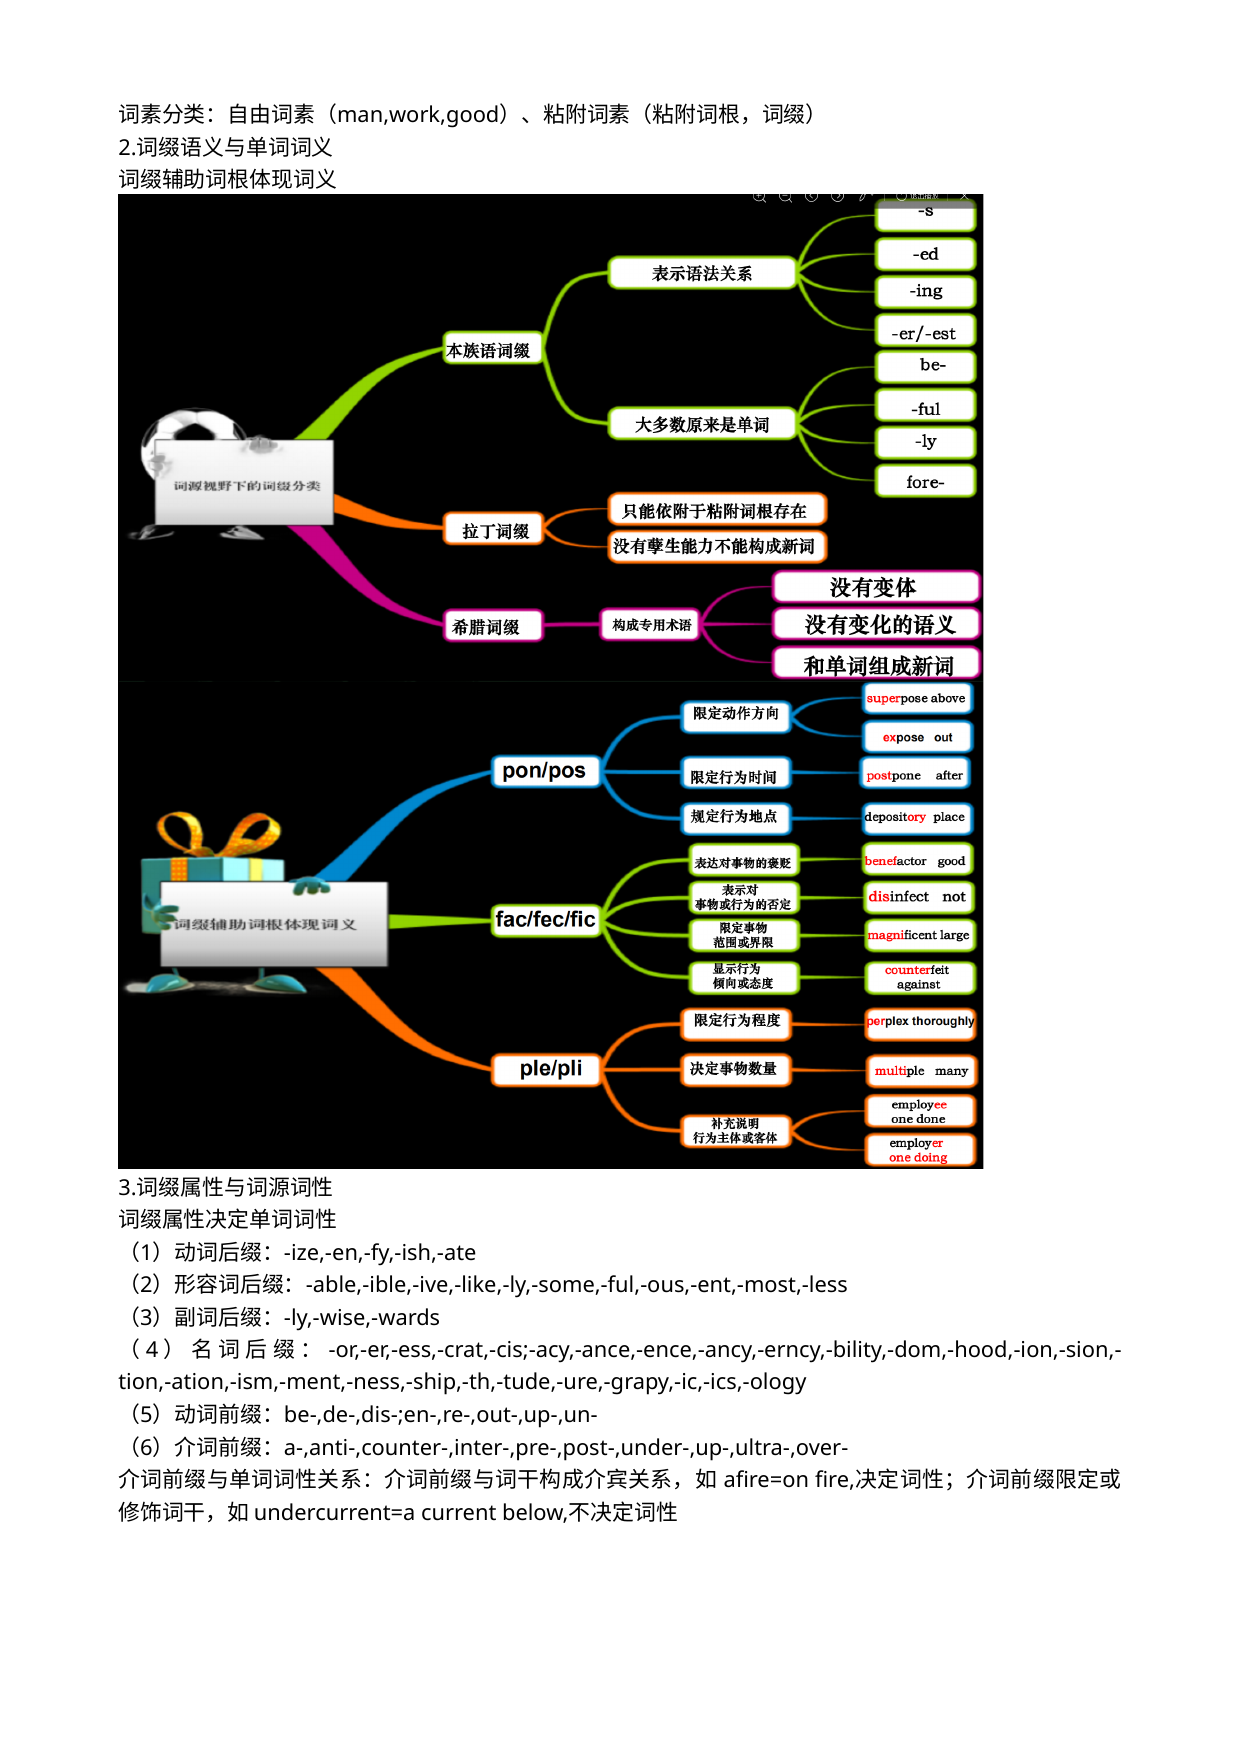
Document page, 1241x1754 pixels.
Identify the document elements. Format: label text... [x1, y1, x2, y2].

text （4）名词后缀：-or,-er,-ess,-crat,-cis;-acy,-ance,-ence,-ancy,-erncy,-bility,-dom,-hood,-ion,-sion,-tion,-ation,-ism,-ment,-ness,-ship,-th,-tude,-ure,-grapy,-ic,-ics,-ology [118, 1332, 1122, 1397]
text （1）动词后缀：-ize,-en,-fy,-ish,-ate [118, 1234, 1122, 1267]
text 2.词缀语义与单词词义 [118, 129, 1122, 162]
text 词素分类：自由词素（man,work,good）、粘附词素（粘附词根，词缀） [118, 97, 1122, 129]
text （2）形容词后缀：-able,-ible,-ive,-like,-ly,-some,-ful,-ous,-ent,-most,-less [118, 1267, 1122, 1299]
text （3）副词后缀：-ly,-wise,-wards [118, 1299, 1122, 1332]
text （6）介词前缀：a-,anti-,counter-,inter-,pre-,post-,under-,up-,ultra-,over- [118, 1429, 1122, 1462]
text 介词前缀与单词词性关系：介词前缀与词干构成介宾关系，如afire=on fire,决定词性；介词前缀限定或修饰词干，如undercurrent=a current below,不决定词性 [118, 1462, 1122, 1527]
text 词缀属性决定单词词性 [118, 1202, 1122, 1234]
text 词缀辅助词根体现词义 [118, 162, 1122, 194]
text （5）动词前缀：be-,de-,dis-;en-,re-,out-,up-,un- [118, 1397, 1122, 1429]
text 3.词缀属性与词源词性 [118, 1169, 1122, 1202]
picture [118, 194, 984, 1169]
